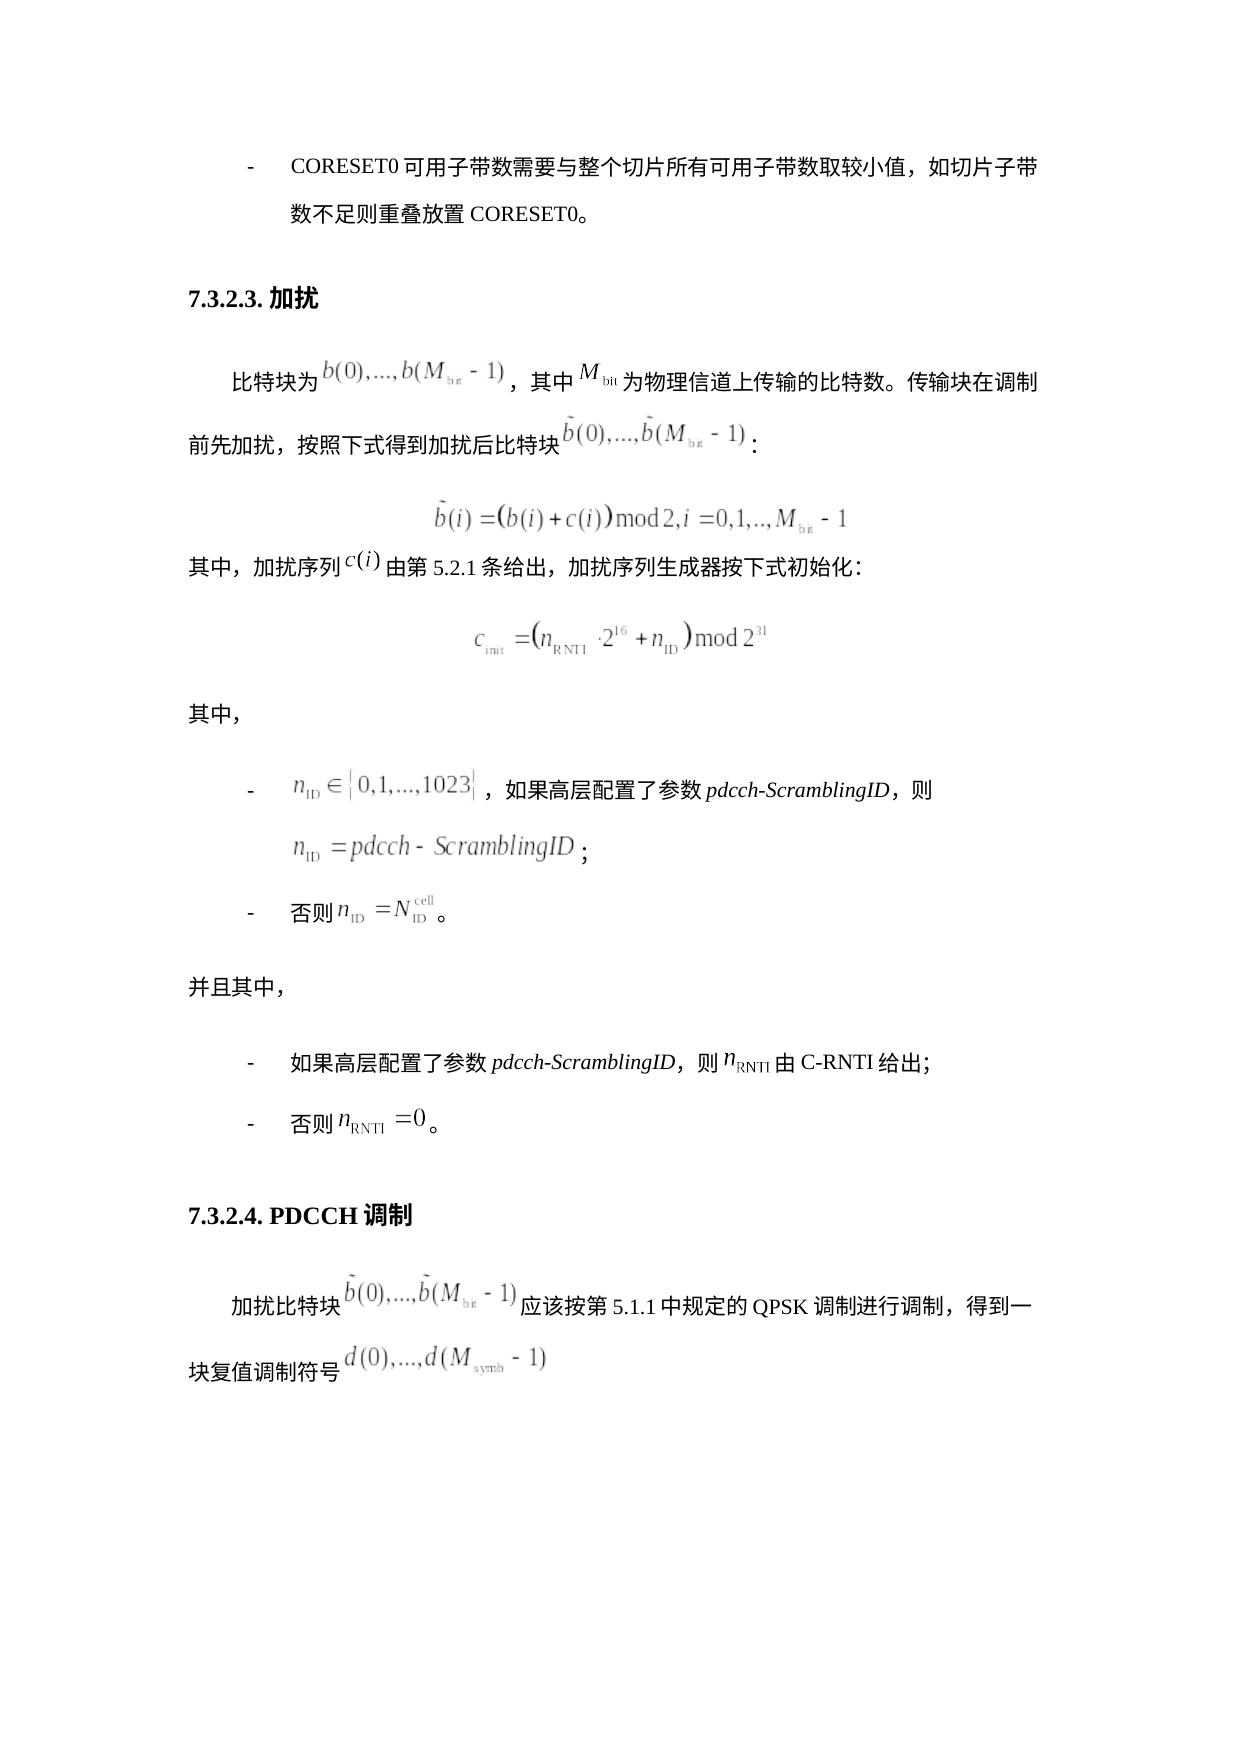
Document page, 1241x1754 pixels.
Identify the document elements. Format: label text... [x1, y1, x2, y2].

list 否则。 [247, 1100, 1052, 1146]
subtitle 加扰 [188, 278, 1052, 314]
text 其中，加扰序列由第5.2.1条给出，加扰序列生成器按下式初始化： [188, 546, 1052, 582]
text 其中， [188, 697, 1052, 729]
subtitle PDCCH调制 [188, 1195, 1052, 1231]
list CORESET0可用子带数需要与整个切片所有可用子带数取较小值，如切片子带数不足则重叠放置CORESET0。 [247, 150, 1052, 229]
text 比特块为，其中为物理信道上传输的比特数。传输块在调制前先加扰，按照下式得到加扰后比特块： [188, 353, 1052, 460]
text 并且其中， [188, 970, 1052, 1002]
list 如果高层配置了参数pdcch-ScramblingID，则由C-RNTI给出； [247, 1038, 1052, 1084]
text 加扰比特块应该按第5.1.1中规定的QPSK调制进行调制，得到一块复值调制符号 [188, 1270, 1052, 1386]
list 否则。 [247, 890, 1052, 933]
list ，如果高层配置了参数pdcch-ScramblingID，则； [247, 766, 1052, 874]
